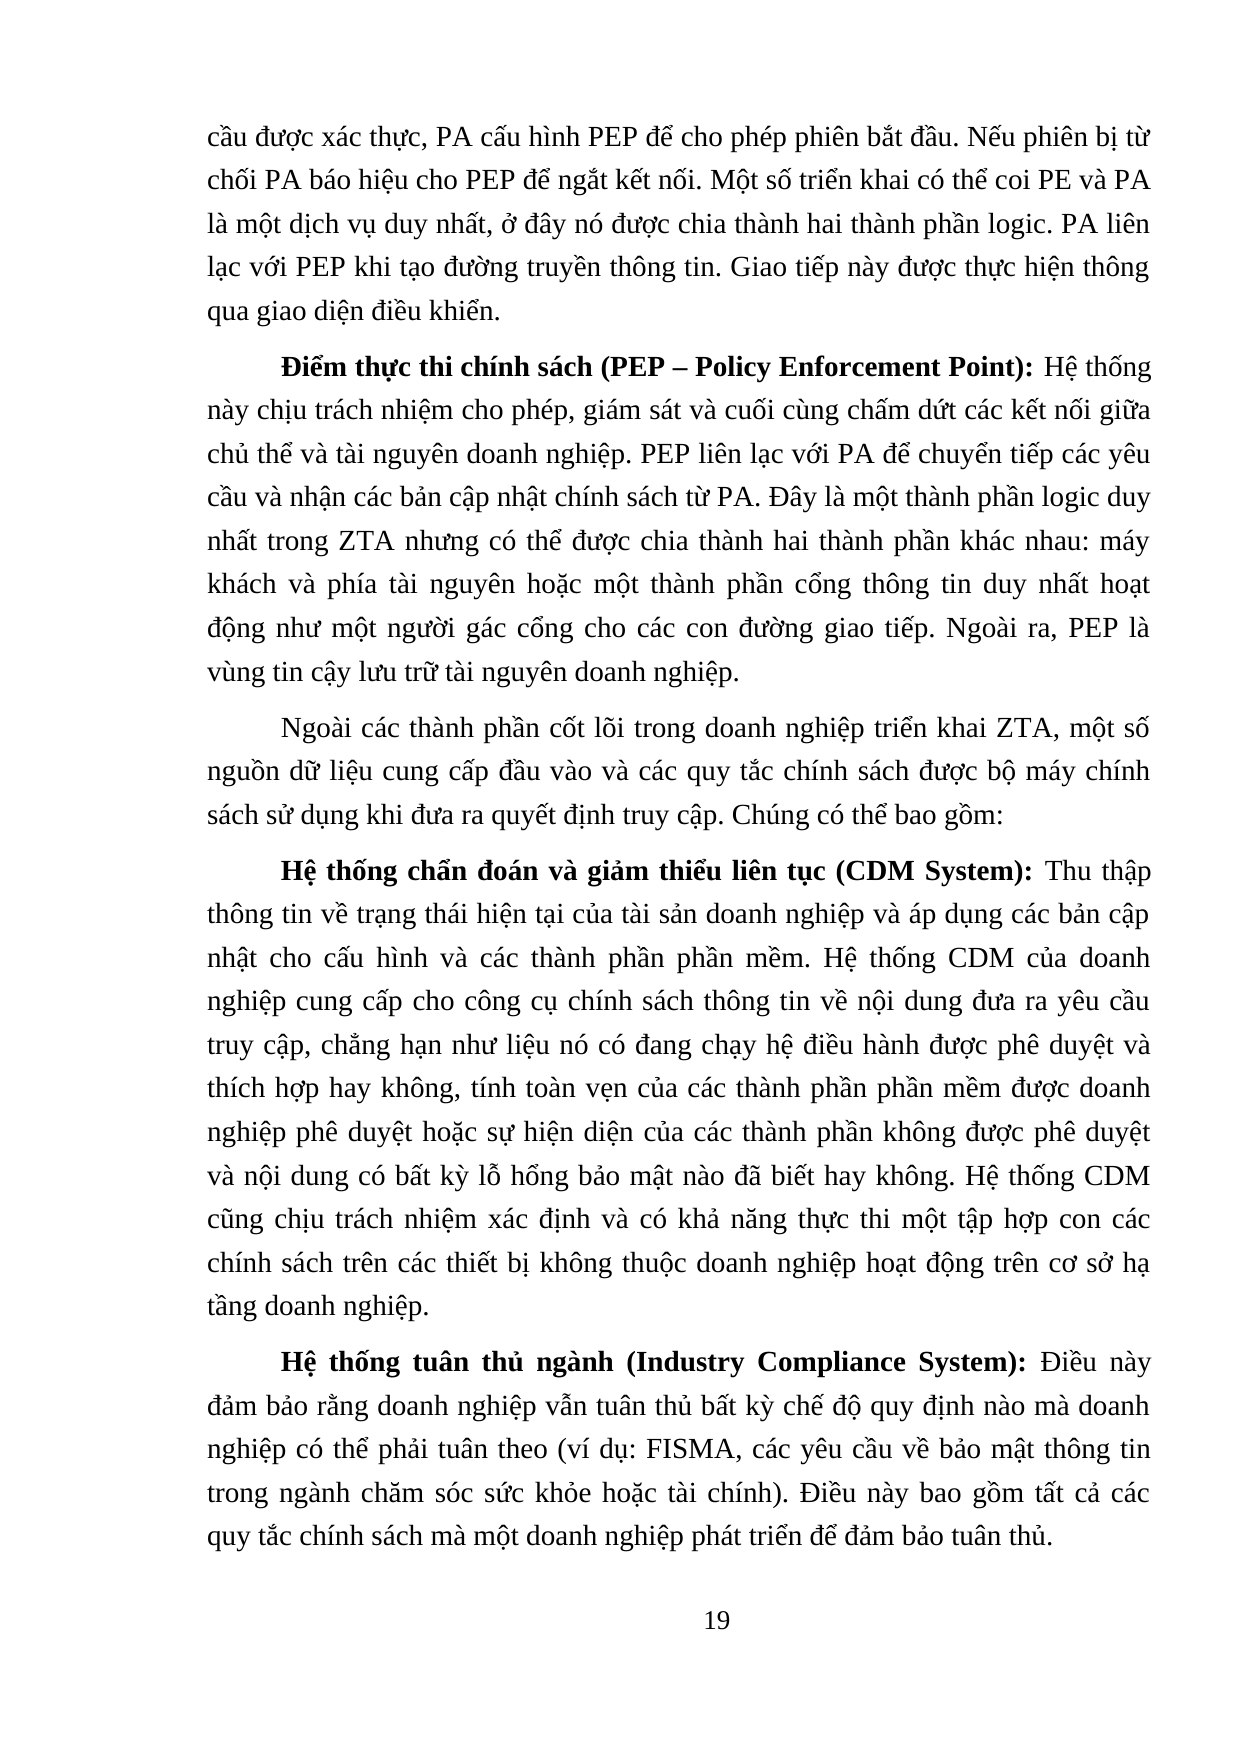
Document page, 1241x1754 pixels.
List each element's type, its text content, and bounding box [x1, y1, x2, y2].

text Ngoài các thành phần cốt lõi trong doanh nghiệp triển khai ZTA, một số nguồn dữ liệu cung cấp đầu vào và các quy tắc chính sách được bộ máy chính sách sử dụng khi đưa ra quyết định truy cập. Chúng có thể bao gồm: [207, 710, 1152, 830]
text Điểm thực thi chính sách (PEP – Policy Enforcement Point): Hệ thống này chịu trách nhiệm cho phép, giám sát và cuối cùng chấm dứt các kết nối giữa chủ thể và tài nguyên doanh nghiệp. PEP liên lạc với PA để chuyển tiếp các yêu cầu và nhận các bản cập nhật chính sách từ PA. Đây là một thành phần logic duy nhất trong ZTA nhưng có thể được chia thành hai thành phần khác nhau: máy khách và phía tài nguyên hoặc một thành phần cổng thông tin duy nhất hoạt động như một người gác cổng cho các con đường giao tiếp. Ngoài ra, PEP là vùng tin cậy lưu trữ tài nguyên doanh nghiệp. [207, 349, 1152, 687]
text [207, 119, 1152, 326]
text Hệ thống chẩn đoán và giảm thiểu liên tục (CDM System): Thu thập thông tin về trạng thái hiện tại của tài sản doanh nghiệp và áp dụng các bản cập nhật cho cấu hình và các thành phần phần mềm. Hệ thống CDM của doanh nghiệp cung cấp cho công cụ chính sách thông tin về nội dung đưa ra yêu cầu truy cập, chẳng hạn như liệu nó có đang chạy hệ điều hành được phê duyệt và thích hợp hay không, tính toàn vẹn của các thành phần phần mềm được doanh nghiệp phê duyệt hoặc sự hiện diện của các thành phần không được phê duyệt và nội dung có bất kỳ lỗ hổng bảo mật nào đã biết hay không. Hệ thống CDM cũng chịu trách nhiệm xác định và có khả năng thực thi một tập hợp con các chính sách trên các thiết bị không thuộc doanh nghiệp hoạt động trên cơ sở hạ tầng doanh nghiệp. [207, 853, 1152, 1322]
text Hệ thống tuân thủ ngành (Industry Compliance System): Điều này đảm bảo rằng doanh nghiệp vẫn tuân thủ bất kỳ chế độ quy định nào mà doanh nghiệp có thể phải tuân theo (ví dụ: FISMA, các yêu cầu về bảo mật thông tin trong ngành chăm sóc sức khỏe hoặc tài chính). Điều này bao gồm tất cả các quy tắc chính sách mà một doanh nghiệp phát triển để đảm bảo tuân thủ. [207, 1344, 1152, 1552]
